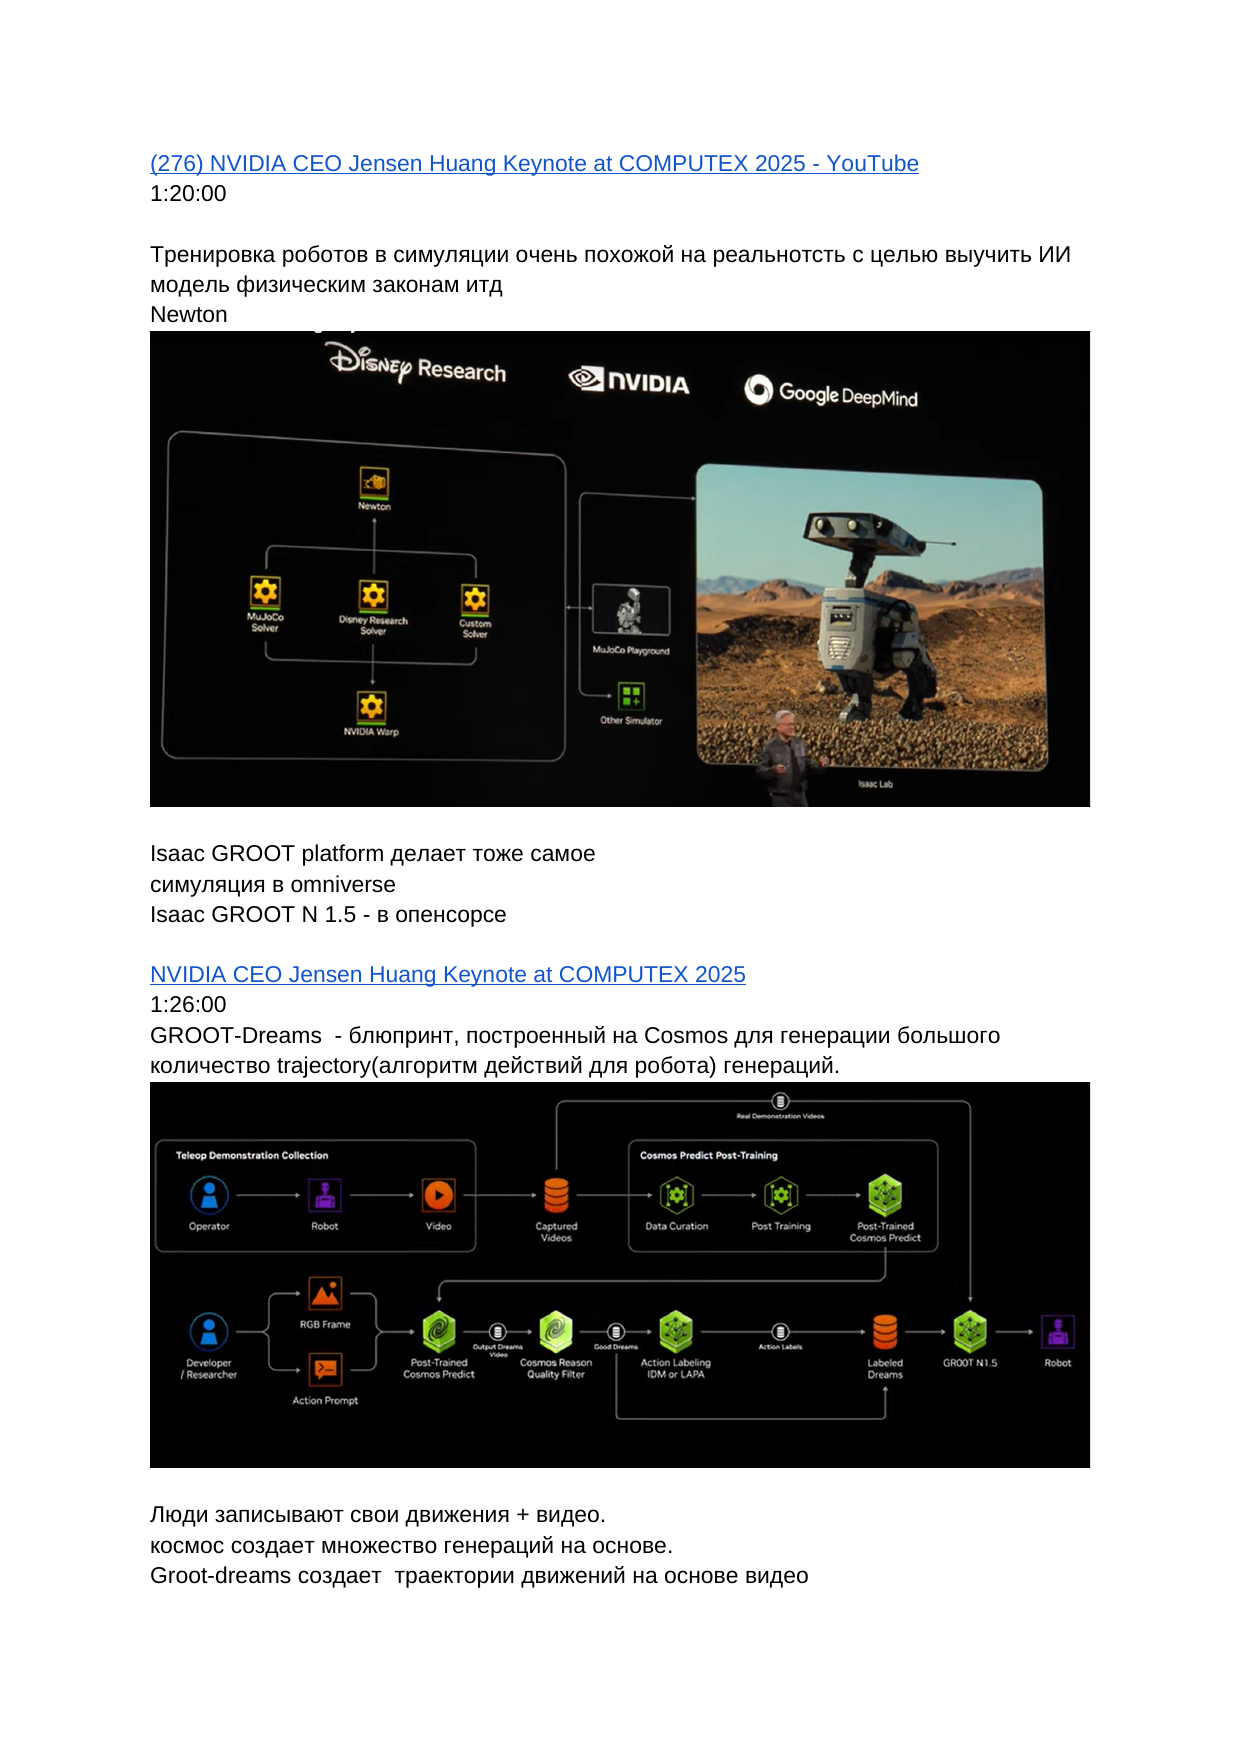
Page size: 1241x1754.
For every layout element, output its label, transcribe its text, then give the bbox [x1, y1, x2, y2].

text симуляция в omniverse [150, 871, 1090, 897]
picture [150, 331, 1091, 807]
text Isaac GROOT platform делает тоже самое [150, 840, 1090, 867]
text GROOT-Dreams - блюпринт, построенный на Cosmos для генерации большого количество trajectory(алгоритм действий для робота) генераций. [150, 1022, 1090, 1078]
text 1:20:00 [150, 180, 1090, 207]
text NVIDIA CEO Jensen Huang Keynote at COMPUTEX 2025 [150, 961, 1090, 987]
text 1:26:00 [150, 991, 1090, 1018]
text (276) NVIDIA CEO Jensen Huang Keynote at COMPUTEX 2025 - YouTube [150, 150, 1090, 176]
text космос создает множество генераций на основе. [150, 1532, 1090, 1558]
text Groot-dreams создает траектории движений на основе видео [150, 1562, 1090, 1588]
text Isaac GROOT N 1.5 - в опенсорсе [150, 901, 1090, 927]
text Newton [150, 301, 1090, 327]
text Люди записывают свои движения + видео. [150, 1501, 1090, 1528]
picture [150, 1082, 1091, 1468]
text Тренировка роботов в симуляции очень похожой на реальнотсть с целью выучить ИИ модель физическим законам итд [150, 241, 1090, 297]
